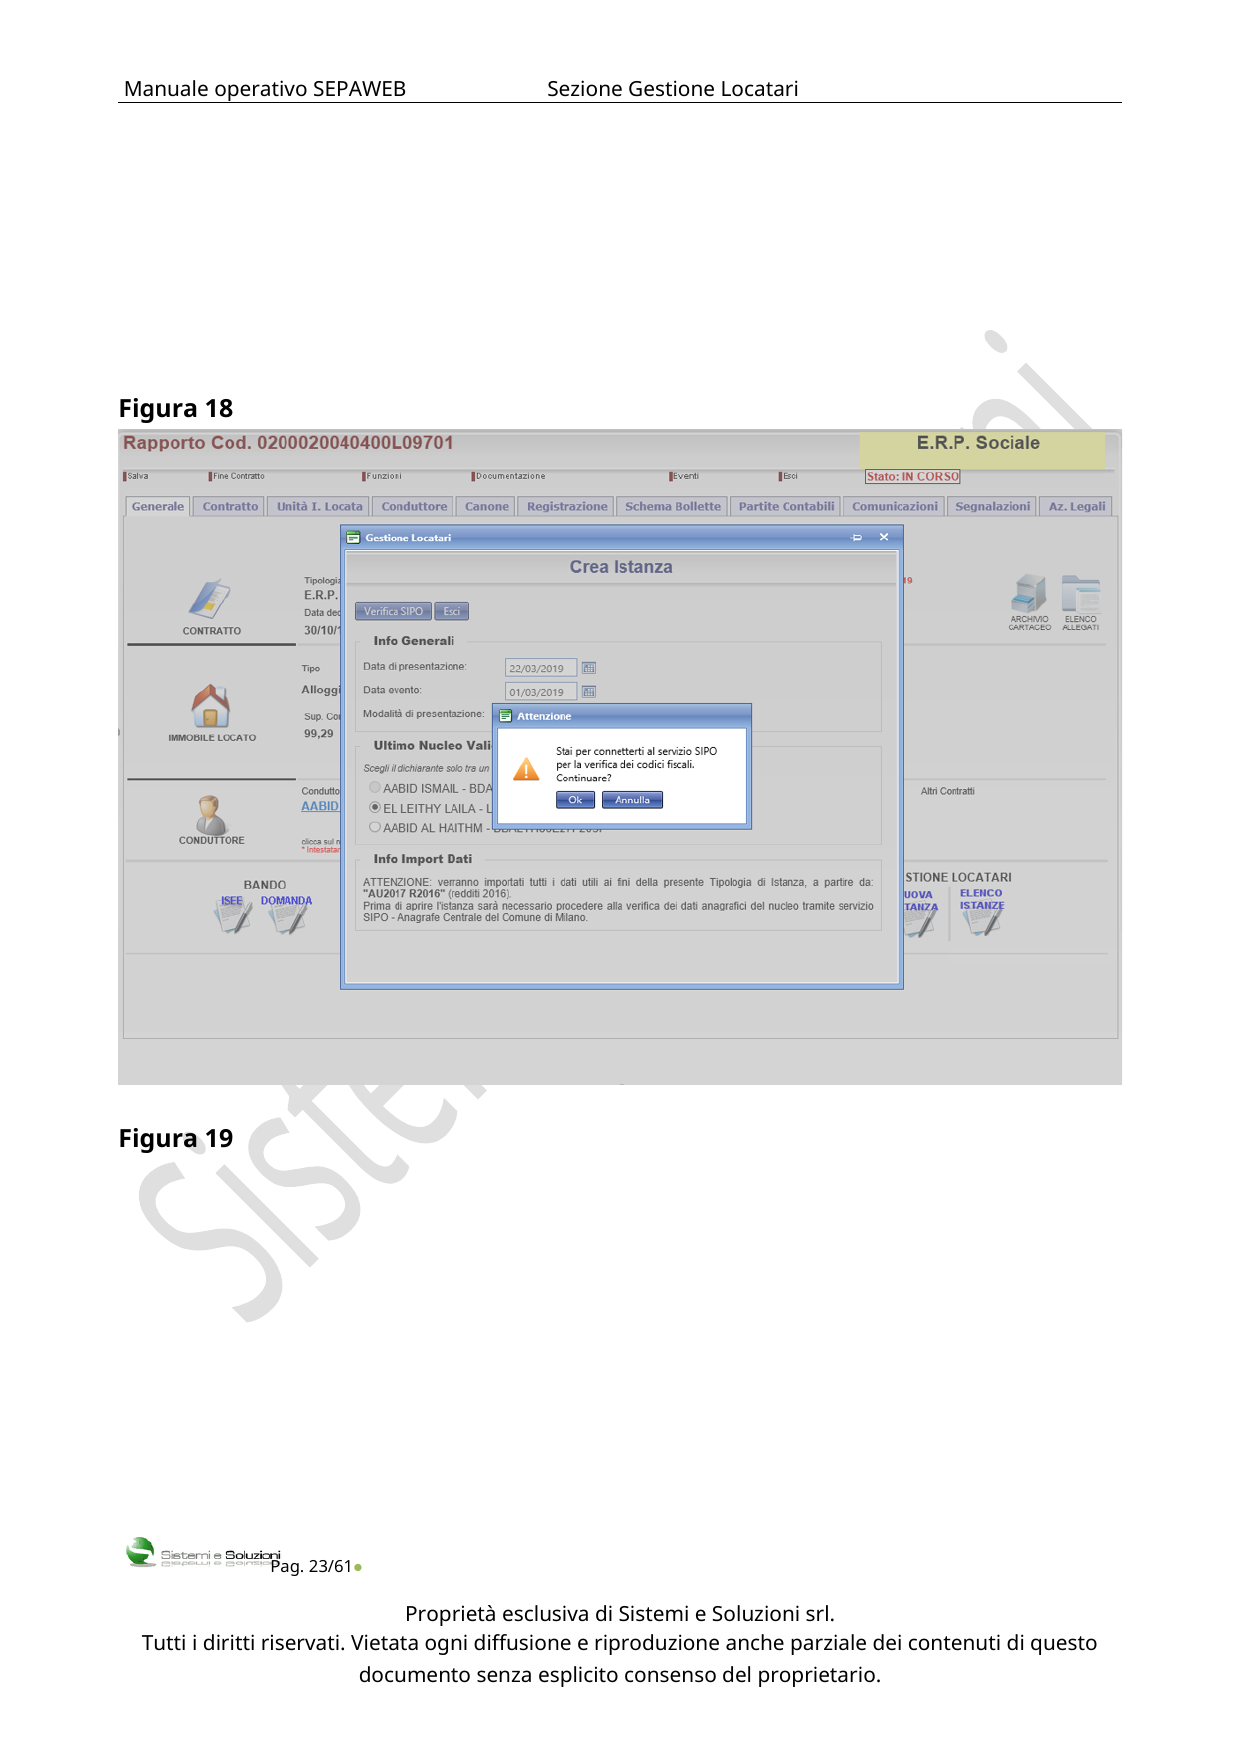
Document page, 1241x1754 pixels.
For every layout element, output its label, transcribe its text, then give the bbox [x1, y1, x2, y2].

picture [126, 1537, 284, 1572]
picture [118, 429, 1123, 1085]
text Figura 19 [118, 1121, 1122, 1155]
text Figura 18 [118, 390, 1122, 424]
